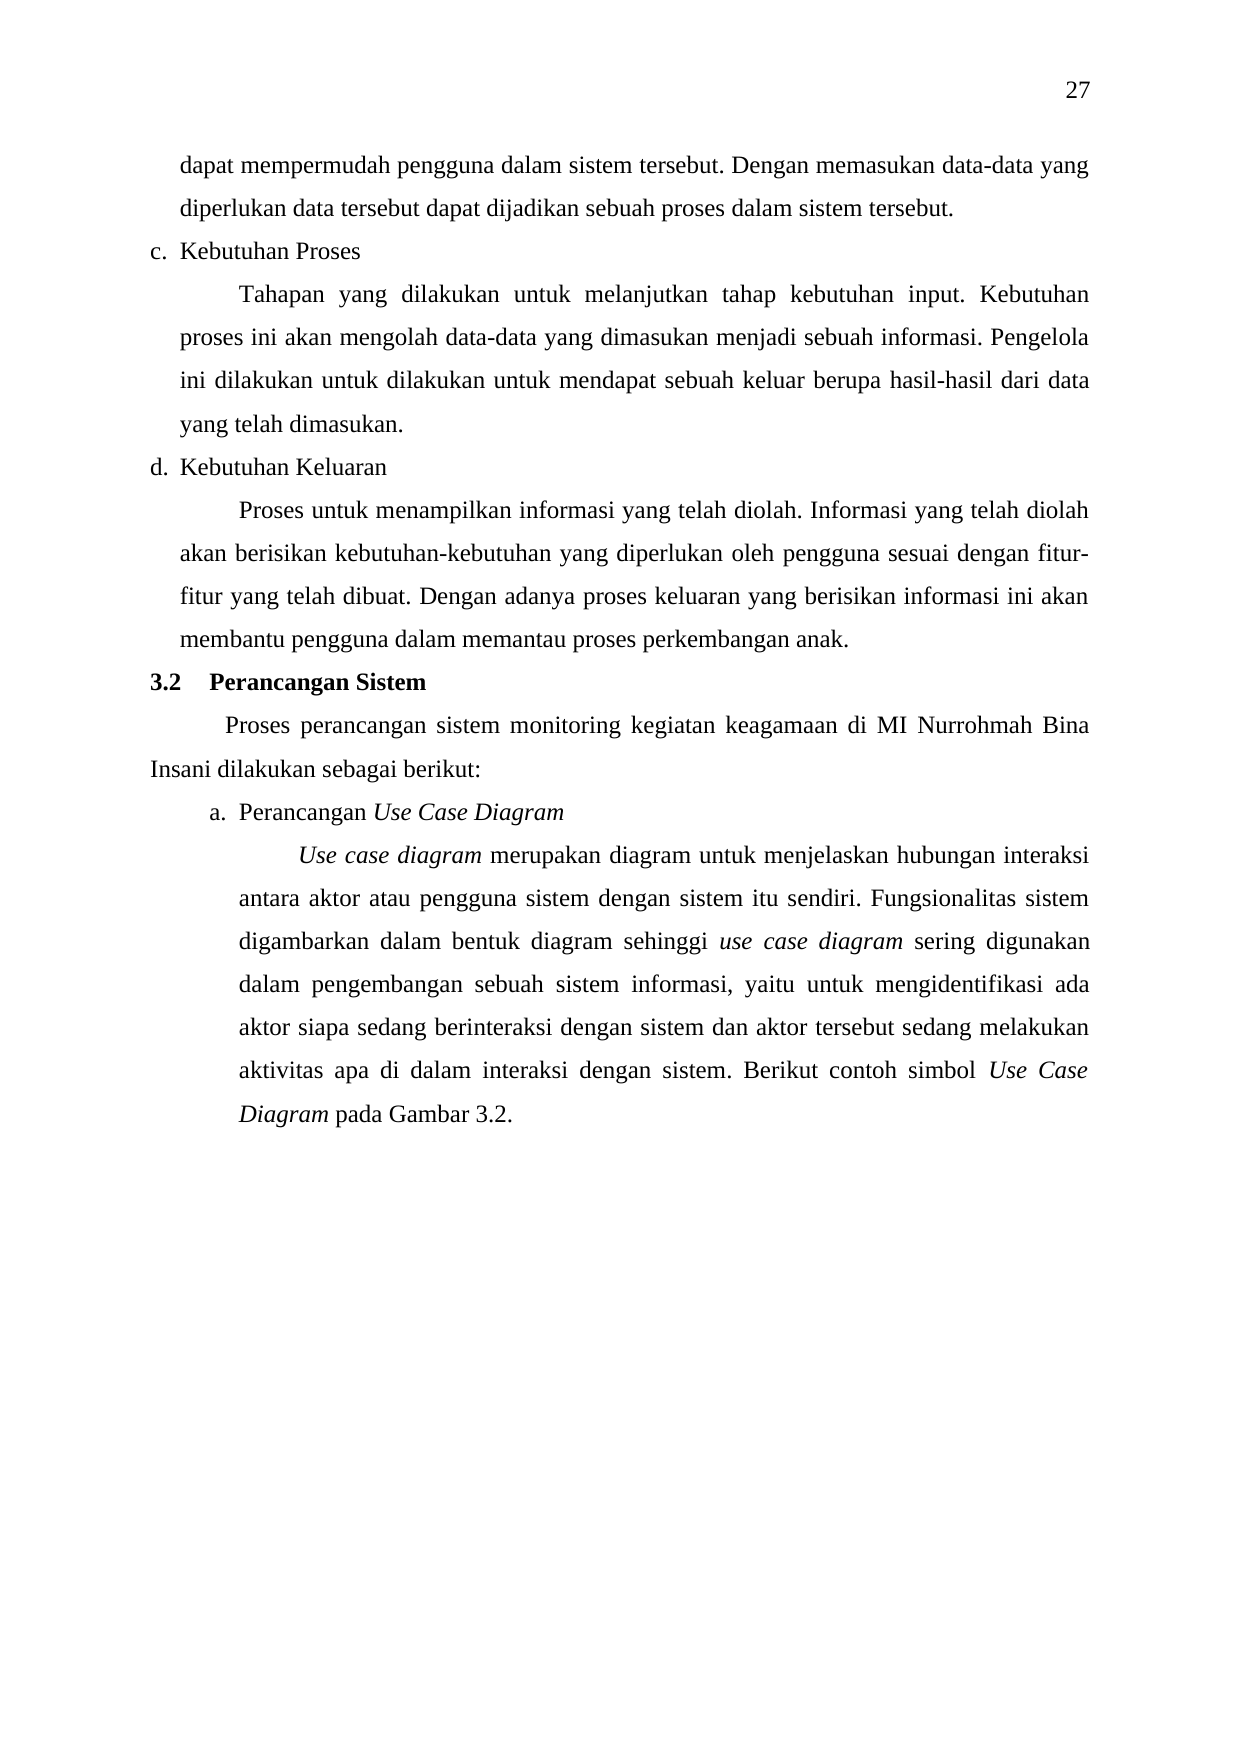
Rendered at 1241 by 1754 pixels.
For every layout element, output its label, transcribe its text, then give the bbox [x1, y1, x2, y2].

text Proses untuk menampilkan informasi yang telah diolah. Informasi yang telah diolah akan berisikan kebutuhan-kebutuhan yang diperlukan oleh pengguna sesuai dengan fitur-fitur yang telah dibuat. Dengan adanya proses keluaran yang berisikan informasi ini akan membantu pengguna dalam memantau proses perkembangan anak. [179, 495, 1090, 653]
subtitle Perancangan Sistem [150, 667, 1090, 696]
list Perancangan Use Case Diagram [209, 797, 1090, 826]
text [179, 150, 1090, 222]
list Kebutuhan Keluaran [150, 452, 1090, 481]
text Proses perancangan sistem monitoring kegiatan keagamaan di MI Nurrohmah Bina Insani dilakukan sebagai berikut: [150, 711, 1090, 782]
list Tahapan yang dilakukan untuk melanjutkan tahap kebutuhan input. Kebutuhan proses ini akan mengolah data-data yang dimasukan menjadi sebuah informasi. Pengelola ini dilakukan untuk dilakukan untuk mendapat sebuah keluar berupa hasil-hasil dari data yang telah dimasukan. [179, 279, 1090, 437]
list Use case diagram merupakan diagram untuk menjelaskan hubungan interaksi antara aktor atau pengguna sistem dengan sistem itu sendiri. Fungsionalitas sistem digambarkan dalam bentuk diagram sehinggi use case diagram sering digunakan dalam pengembangan sebuah sistem informasi, yaitu untuk mengidentifikasi ada aktor siapa sedang berinteraksi dengan sistem dan aktor tersebut sedang melakukan aktivitas apa di dalam interaksi dengan sistem. Berikut contoh simbol Use Case Diagram pada Gambar 3.2. [239, 840, 1090, 1127]
list Kebutuhan Proses [150, 236, 1090, 265]
